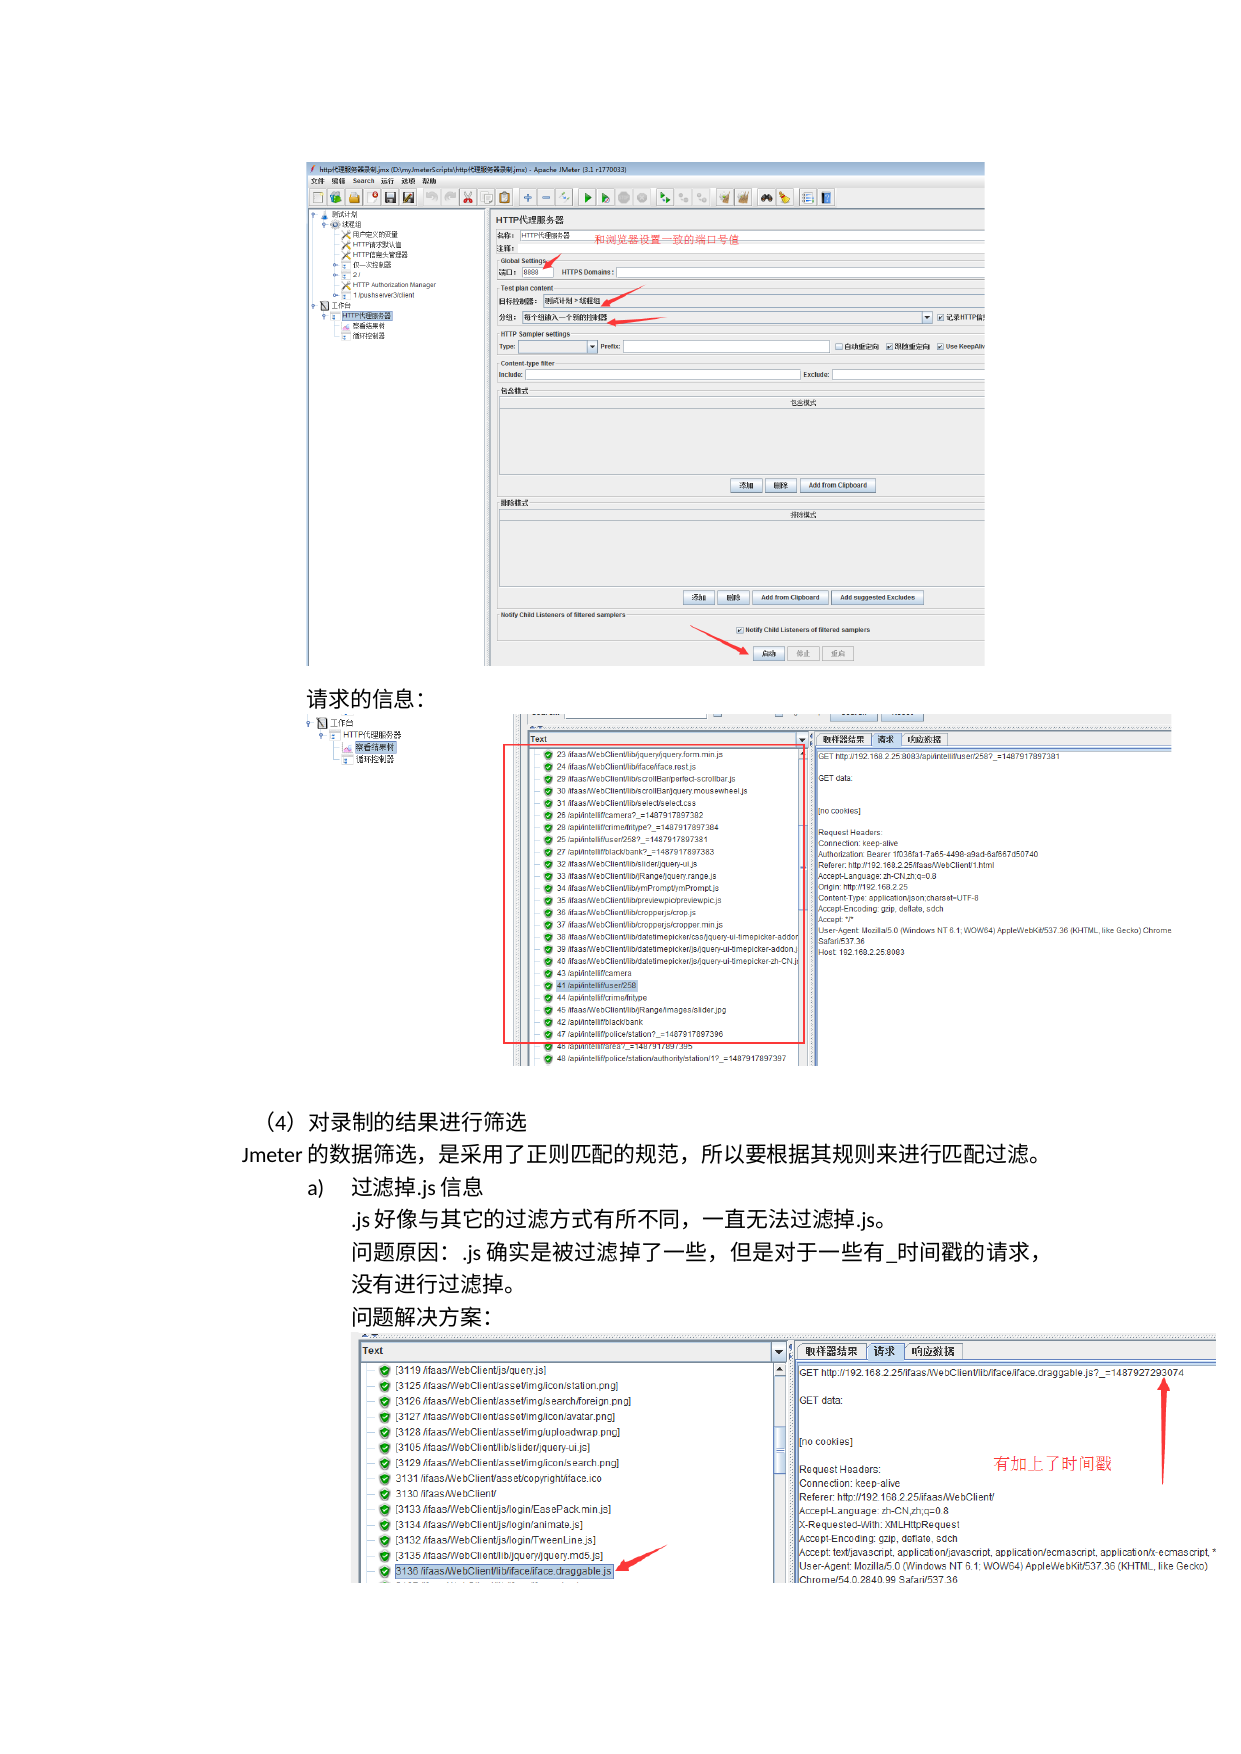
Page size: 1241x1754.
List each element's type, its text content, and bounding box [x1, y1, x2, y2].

picture [306, 714, 1172, 1066]
list 问题原因：.js确实是被过滤掉了一些，但是对于一些有_时间戳的请求，没有进行过滤掉。 [351, 1234, 1053, 1299]
picture [306, 162, 985, 666]
list 问题解决方案： [351, 1299, 1053, 1332]
list .js好像与其它的过滤方式有所不同，一直无法过滤掉.js。 [351, 1202, 1053, 1234]
text Jmeter的数据筛选，是采用了正则匹配的规范，所以要根据其规则来进行匹配过滤。 [187, 1137, 1053, 1169]
picture [350, 1332, 1216, 1583]
list 过滤掉.js信息 [307, 1169, 1053, 1202]
text 请求的信息： [306, 682, 1053, 714]
text （4）对录制的结果进行筛选 [187, 1104, 1053, 1137]
